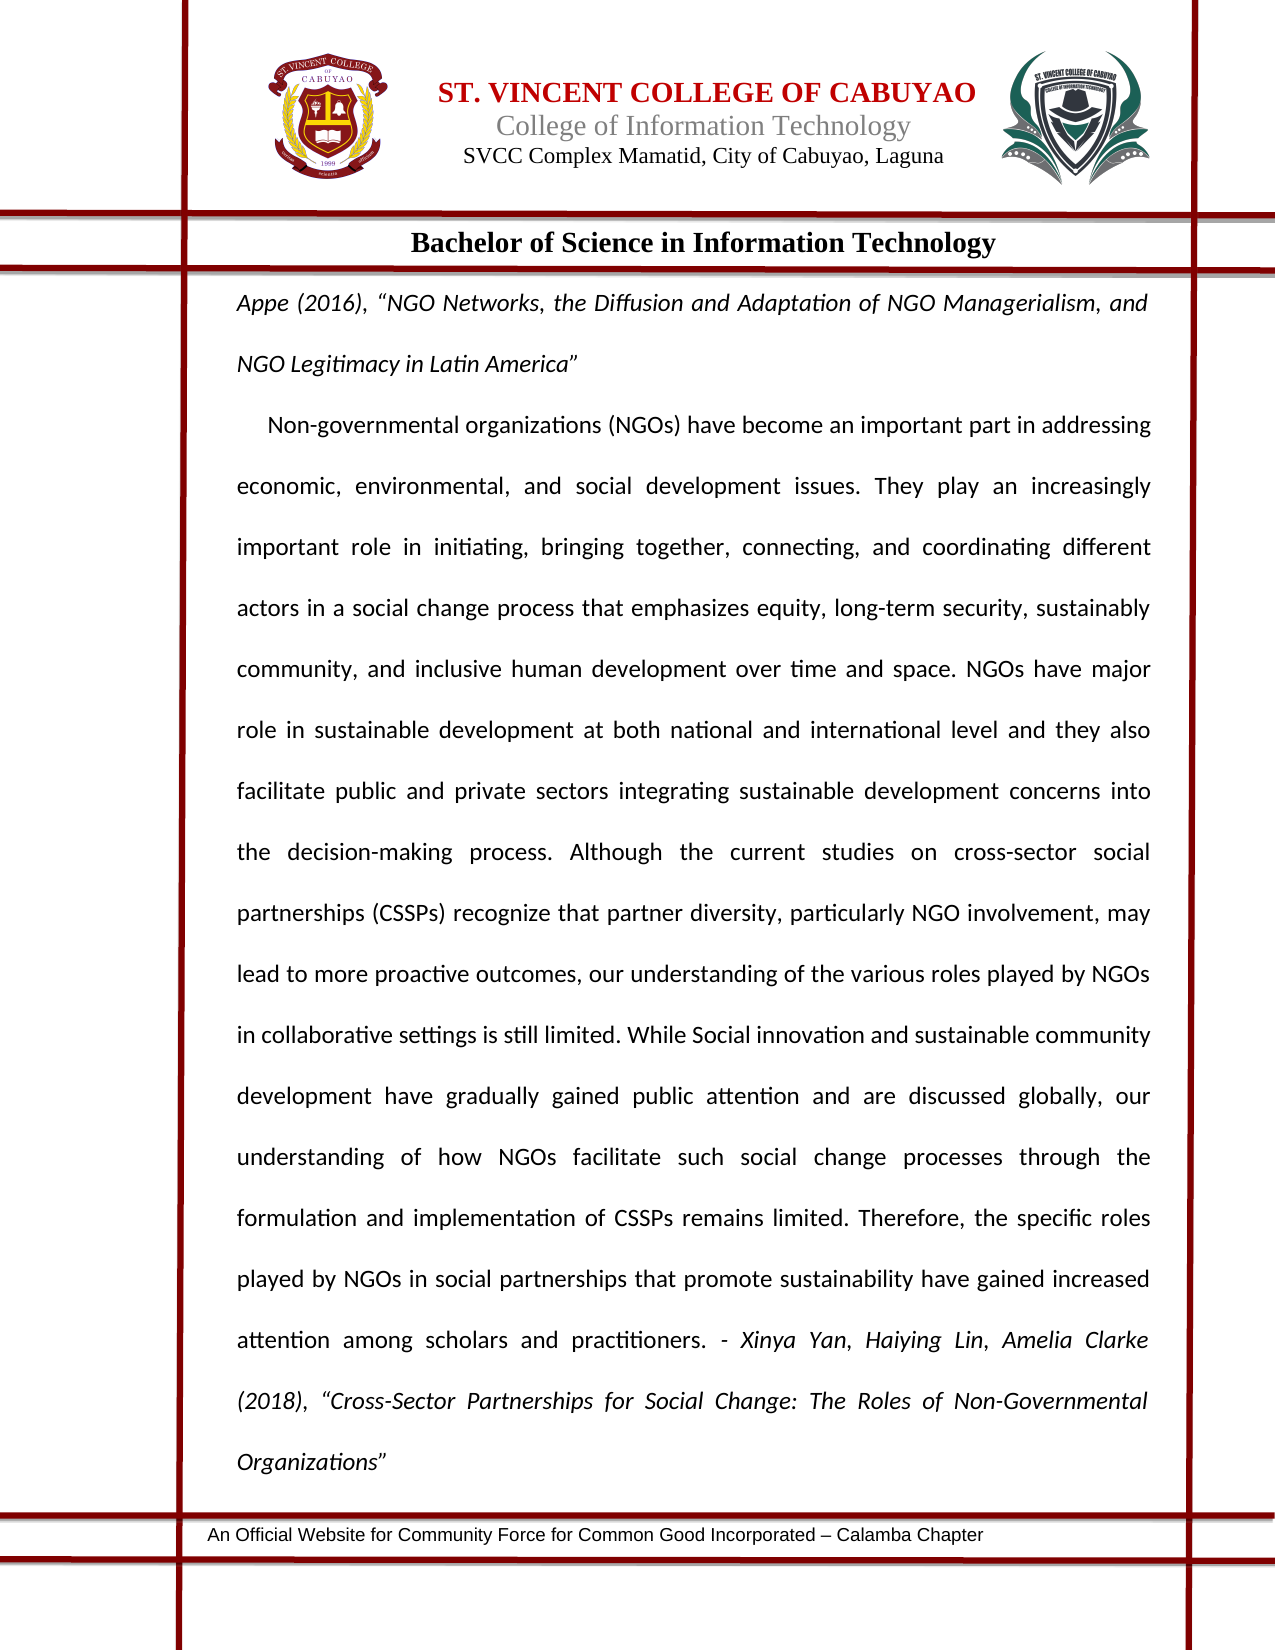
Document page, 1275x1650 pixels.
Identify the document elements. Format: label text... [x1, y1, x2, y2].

picture [1001, 51, 1150, 185]
picture [244, 34, 418, 207]
text Non-governmental organizations (NGOs) have become an important part in addressing economic, environmental, and social development issues. They play an increasingly important role in initiating, bringing together, connecting, and coordinating different actors in a social change process that emphasizes equity, long-term security, sustainably community, and inclusive human development over time and space. NGOs have major role in sustainable development at both national and international level and they also facilitate public and private sectors integrating sustainable development concerns into the decision-making process. Although the current studies on cross-sector social partnerships (CSSPs) recognize that partner diversity, particularly NGO involvement, may lead to more proactive outcomes, our understanding of the various roles played by NGOs in collaborative settings is still limited. While Social innovation and sustainable community development have gradually gained public attention and are discussed globally, our understanding of how NGOs facilitate such social change processes through the formulation and implementation of CSSPs remains limited. Therefore, the specific roles played by NGOs in social partnerships that promote sustainability have gained increased attention among scholars and practitioners. - Xinya Yan, Haiying Lin, Amelia Clarke (2018), “Cross-Sector Partnerships for Social Change: The Roles of Non-Governmental Organizations” [237, 409, 1152, 1477]
